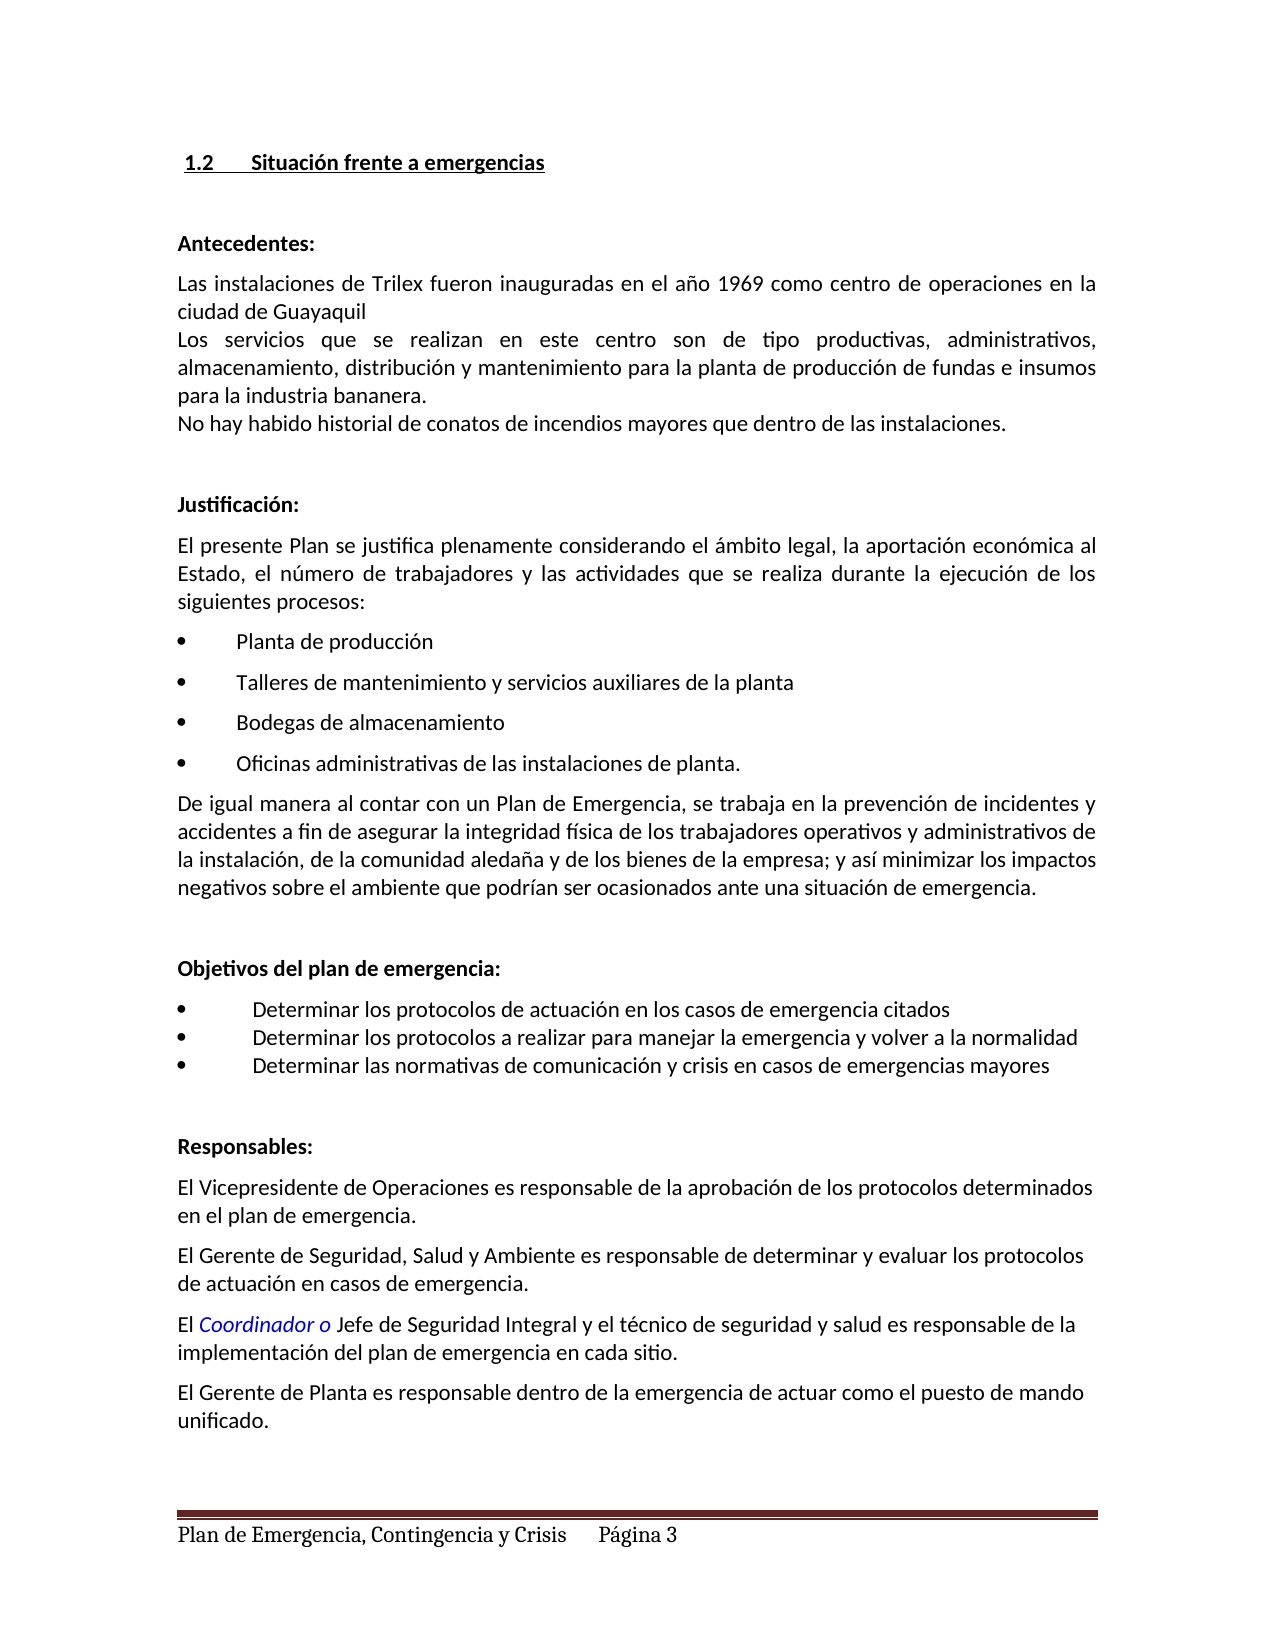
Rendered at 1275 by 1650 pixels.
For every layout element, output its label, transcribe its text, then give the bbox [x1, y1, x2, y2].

list Los servicios que se realizan en este centro son de tipo productivas, administrativos, almacenamiento, distribución y mantenimiento para la planta de producción de fundas e insumos para la industria bananera. [177, 325, 1098, 409]
list Determinar los protocolos de actuación en los casos de emergencia citados [177, 995, 1098, 1023]
list Planta de producción [177, 627, 1098, 655]
list Talleres de mantenimiento y servicios auxiliares de la planta [177, 668, 1098, 696]
text El presente Plan se justifica plenamente considerando el ámbito legal, la aportación económica al Estado, el número de trabajadores y las actividades que se realiza durante la ejecución de los siguientes procesos: [177, 531, 1098, 615]
text El Vicepresidente de Operaciones es responsable de la aprobación de los protocolos determinados en el plan de emergencia. [177, 1173, 1098, 1229]
text 1.2 Situación frente a emergencias [184, 148, 1098, 176]
text El Coordinador o Jefe de Seguridad Integral y el técnico de seguridad y salud es responsable de la implementación del plan de emergencia en cada sitio. [177, 1310, 1098, 1366]
text Responsables: [177, 1132, 1098, 1160]
list Determinar las normativas de comunicación y crisis en casos de emergencias mayores [177, 1051, 1098, 1079]
text El Gerente de Planta es responsable dentro de la emergencia de actuar como el puesto de mando unificado. [177, 1378, 1098, 1434]
text Objetivos del plan de emergencia: [177, 954, 1098, 983]
text De igual manera al contar con un Plan de Emergencia, se trabaja en la prevención de incidentes y accidentes a fin de asegurar la integridad física de los trabajadores operativos y administrativos de la instalación, de la comunidad aledaña y de los bienes de la empresa; y así minimizar los impactos negativos sobre el ambiente que podrían ser ocasionados ante una situación de emergencia. [177, 789, 1098, 902]
list Determinar los protocolos a realizar para manejar la emergencia y volver a la normalidad [177, 1023, 1098, 1051]
text Justificación: [177, 490, 1098, 518]
text El Gerente de Seguridad, Salud y Ambiente es responsable de determinar y evaluar los protocolos de actuación en casos de emergencia. [177, 1241, 1098, 1297]
list Oficinas administrativas de las instalaciones de planta. [177, 749, 1098, 777]
list Las instalaciones de Trilex fueron inauguradas en el año 1969 como centro de operaciones en la ciudad de Guayaquil [177, 269, 1098, 325]
list Bodegas de almacenamiento [177, 708, 1098, 736]
list No hay habido historial de conatos de incendios mayores que dentro de las instalaciones. [177, 409, 1098, 437]
text Antecedentes: [177, 229, 1098, 257]
